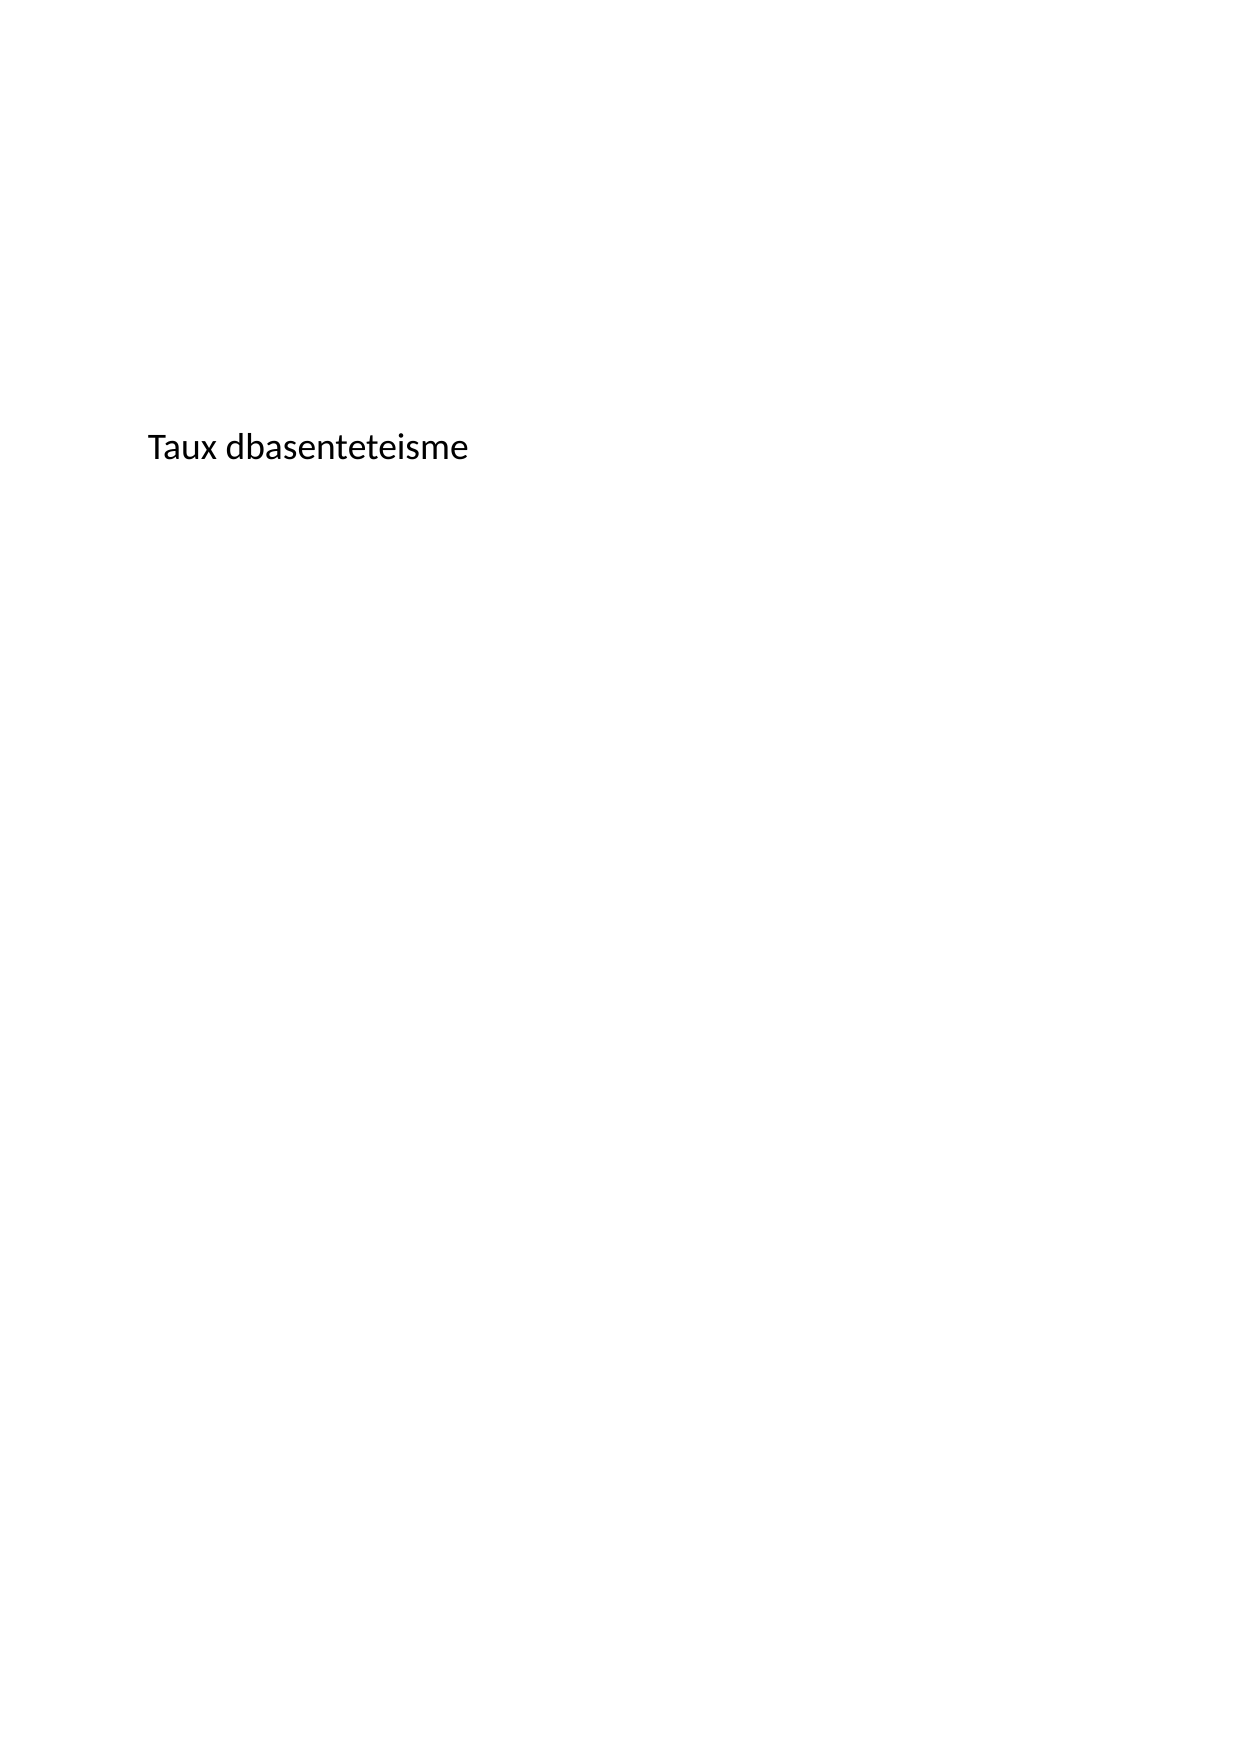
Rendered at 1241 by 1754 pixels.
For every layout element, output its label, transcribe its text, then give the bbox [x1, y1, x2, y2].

text Taux dbasenteteisme [148, 423, 1093, 468]
